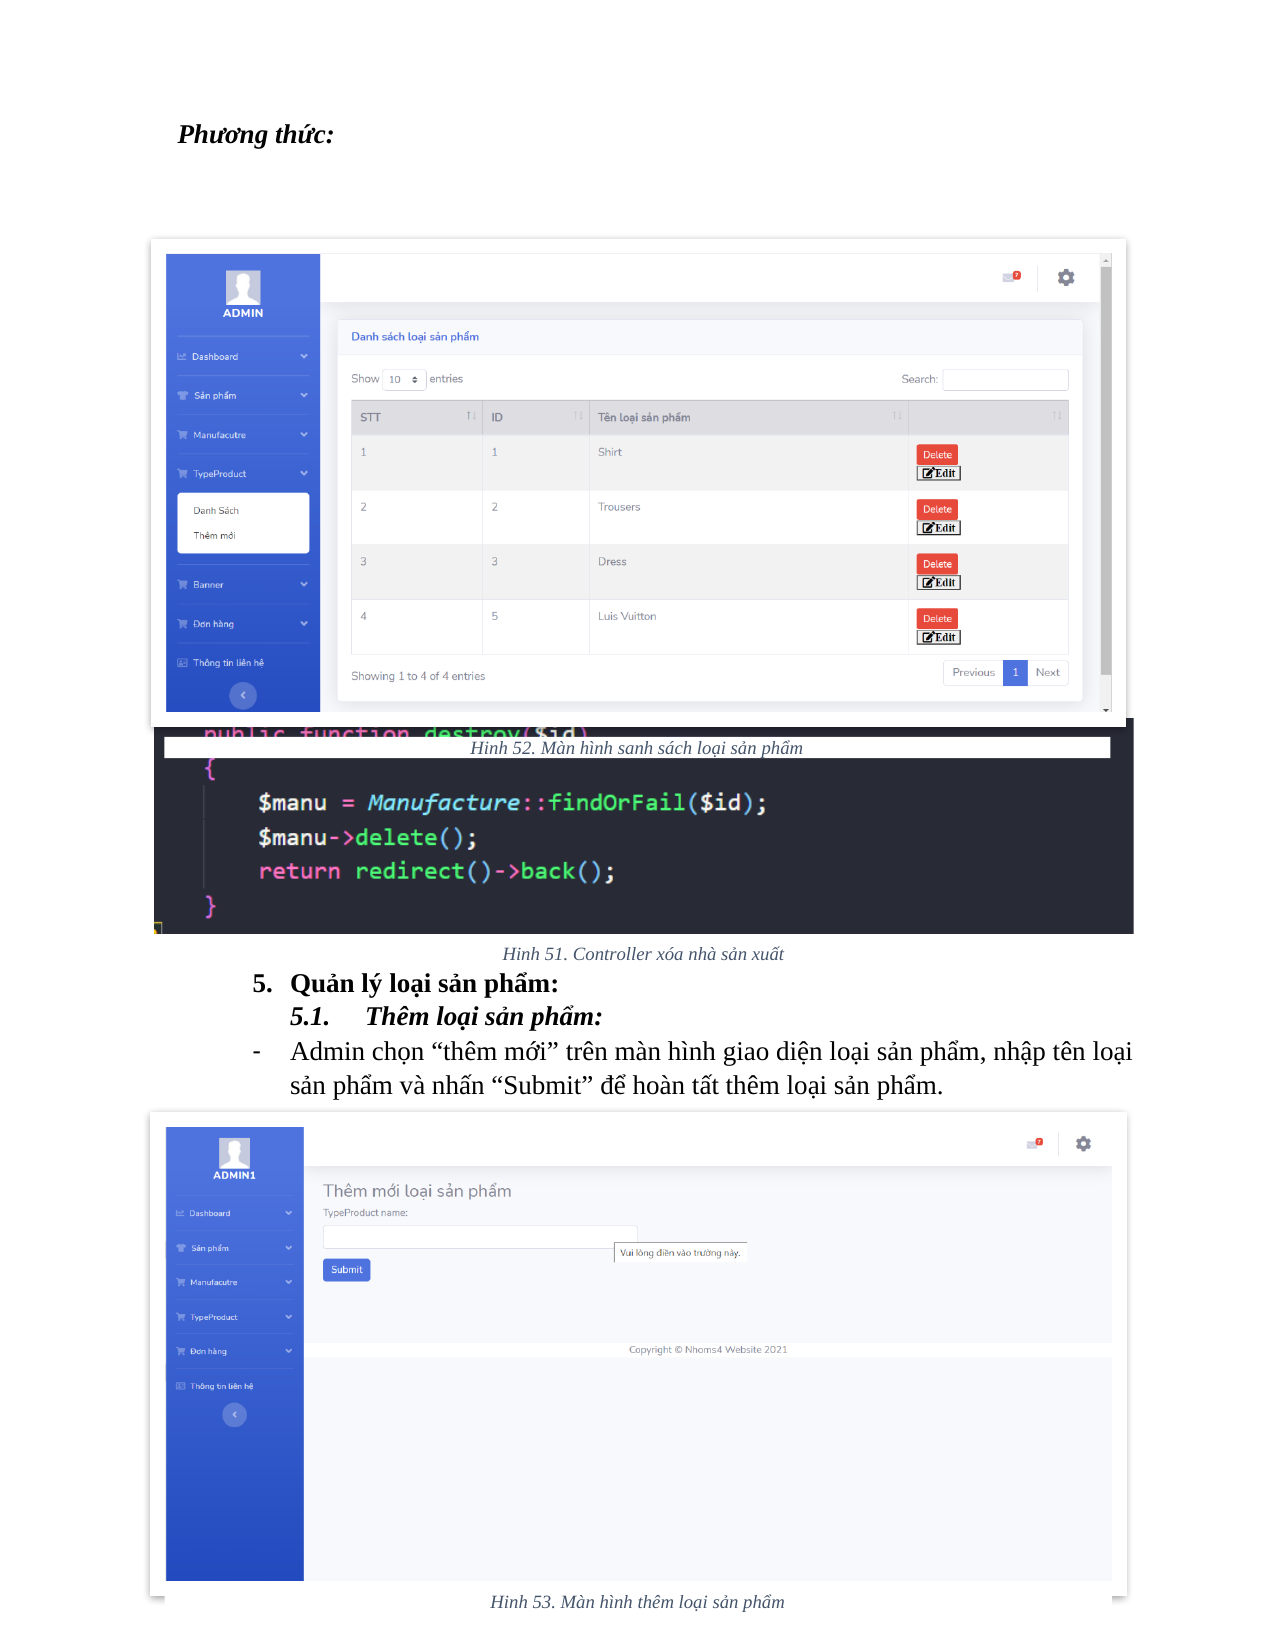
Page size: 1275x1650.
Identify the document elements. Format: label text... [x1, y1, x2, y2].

text Phương thức: [177, 118, 1157, 149]
picture [165, 1127, 1112, 1581]
picture [154, 718, 1134, 934]
picture [166, 253, 1112, 712]
list Admin chọn “thêm mới” trên màn hình giao diện loại sản phẩm, nhập tên loại sản phẩm và nhấn “Submit” để hoàn tất thêm loại sản phẩm. [252, 1034, 1157, 1101]
list Thêm loại sản phẩm: [290, 1000, 1157, 1032]
